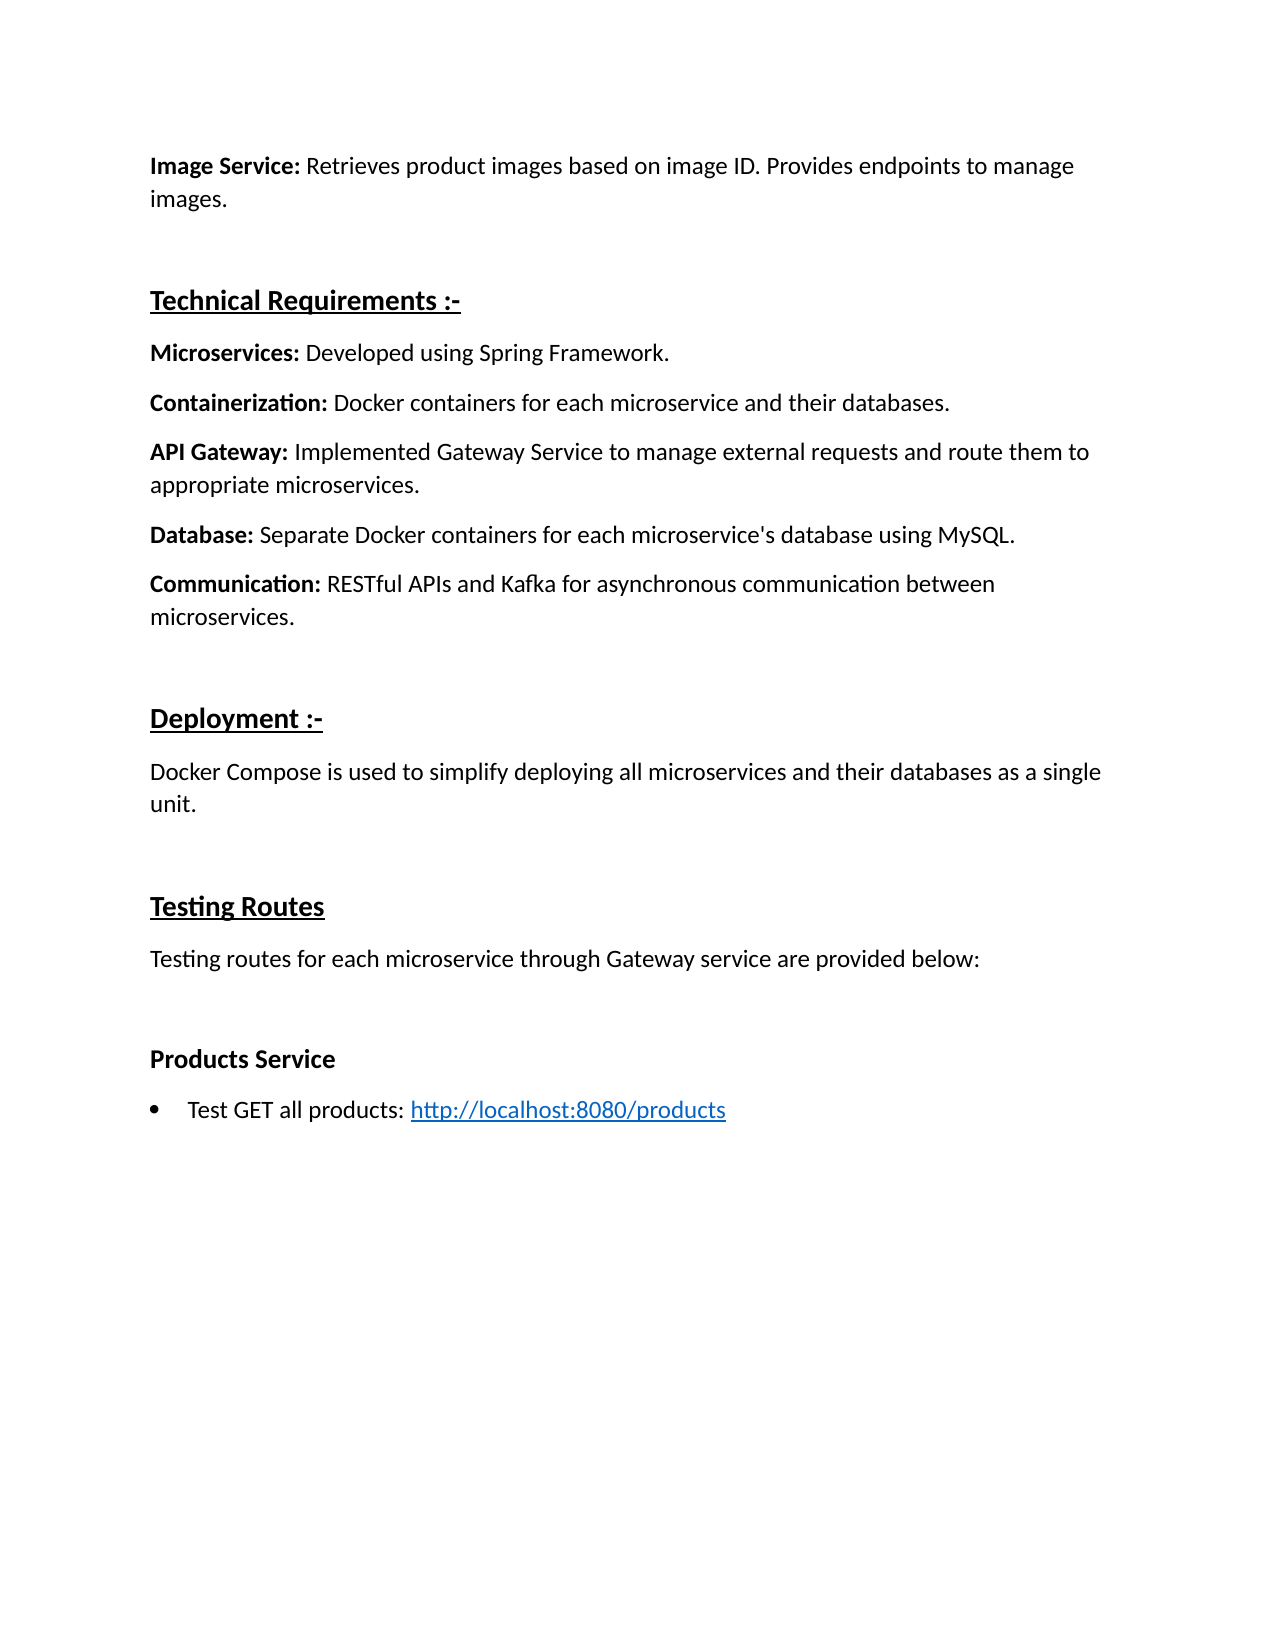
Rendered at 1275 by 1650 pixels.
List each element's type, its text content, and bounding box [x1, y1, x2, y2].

text Technical Requirements :- [150, 282, 1125, 318]
text Testing Routes [150, 888, 1125, 923]
text Microservices: Developed using Spring Framework. [150, 337, 1125, 368]
text Communication: RESTful APIs and Kafka for asynchronous communication between microservices. [150, 568, 1125, 632]
text Deployment :- [150, 701, 1125, 736]
text Products Service [150, 1042, 1125, 1075]
text Containerization: Docker containers for each microservice and their databases. [150, 387, 1125, 417]
text Database: Separate Docker containers for each microservice's database using MySQL. [150, 519, 1125, 549]
list Test GET all products: http://localhost:8080/products [150, 1094, 1125, 1125]
text Image Service: Retrieves product images based on image ID. Provides endpoints to manage images. [150, 150, 1125, 213]
text Testing routes for each microservice through Gateway service are provided below: [150, 943, 1125, 973]
text Docker Compose is used to simplify deploying all microservices and their databases as a single unit. [150, 756, 1125, 819]
text API Gateway: Implemented Gateway Service to manage external requests and route them to appropriate microservices. [150, 436, 1125, 500]
